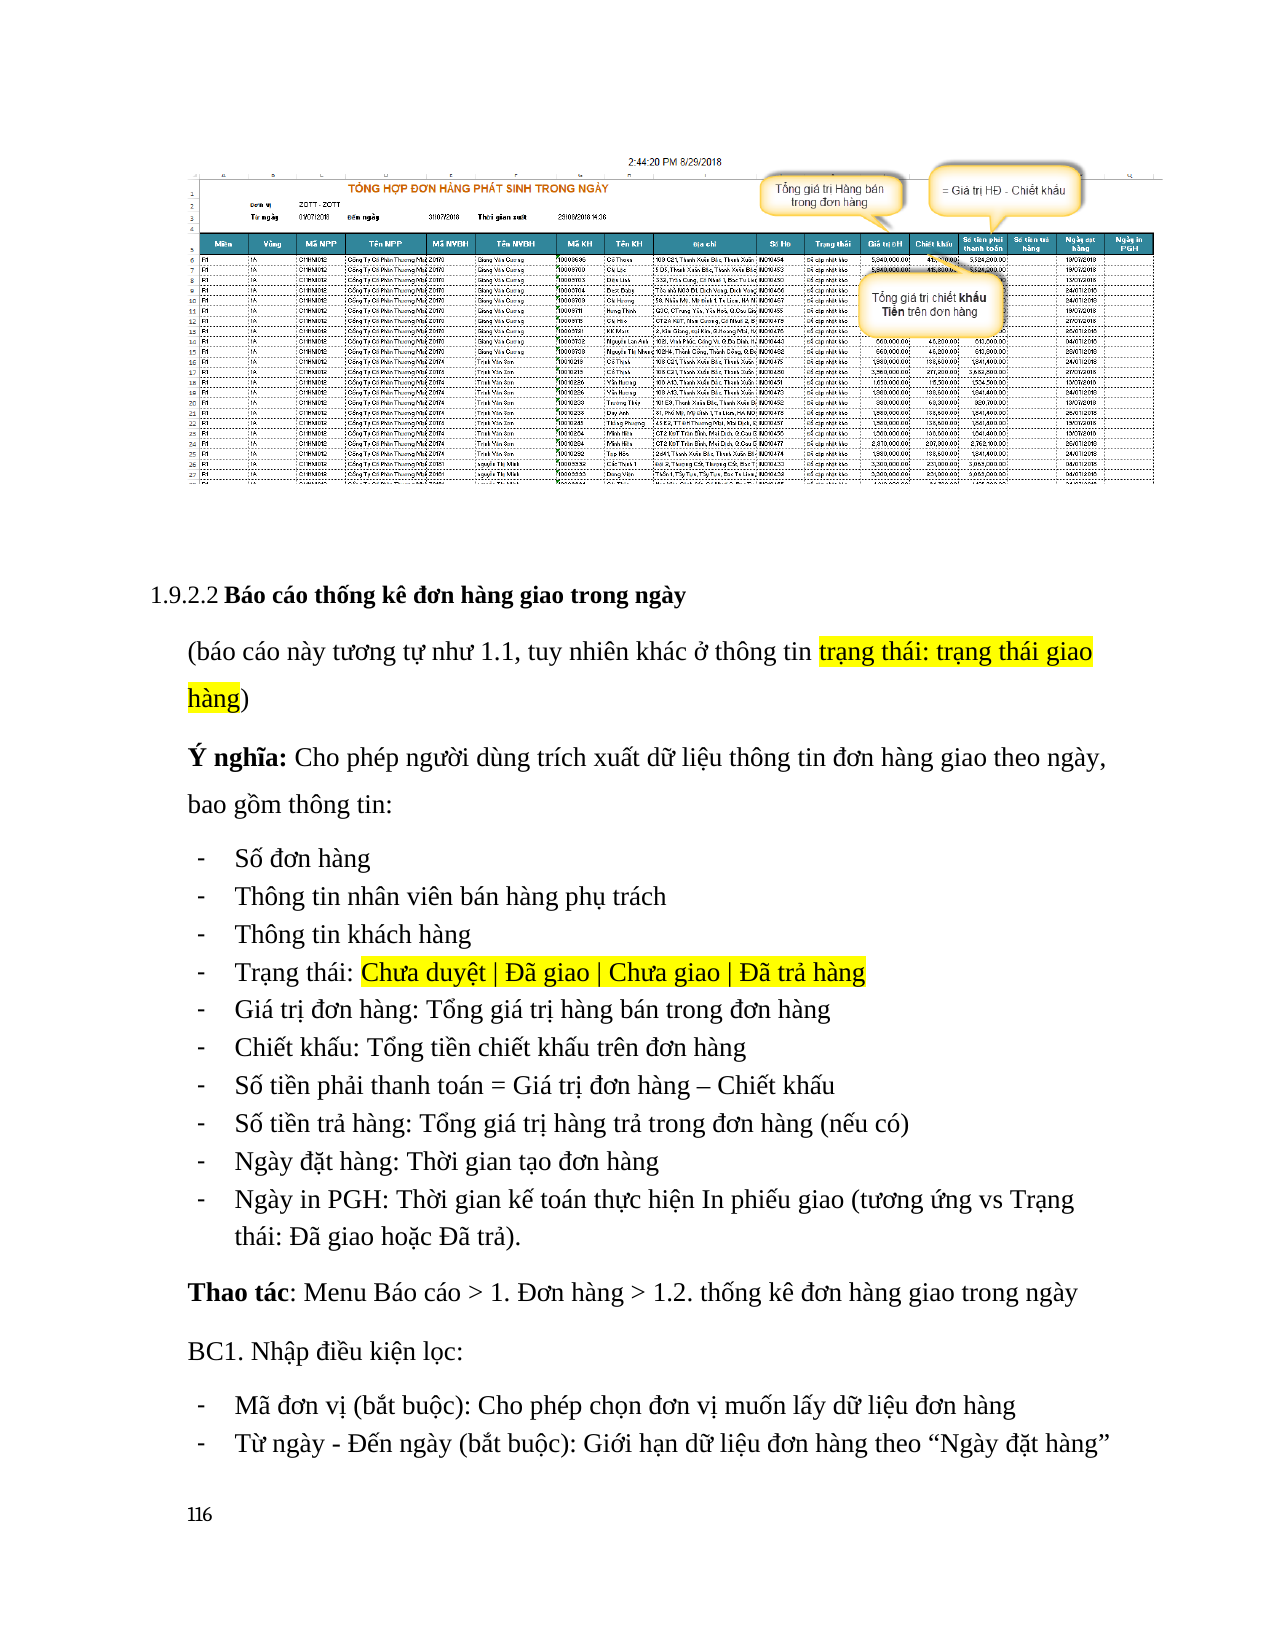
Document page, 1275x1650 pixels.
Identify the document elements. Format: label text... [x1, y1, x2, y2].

list Số đơn hàng [197, 841, 1125, 874]
subtitle Báo cáo thống kê đơn hàng giao trong ngày [150, 580, 1136, 609]
text (báo cáo này tương tự như 1.1, tuy nhiên khác ở thông tin trạng thái: trạng thái giao hàng) [187, 636, 1136, 713]
text Ý nghĩa: Cho phép người dùng trích xuất dữ liệu thông tin đơn hàng giao theo ngày, bao gồm thông tin: [187, 741, 1136, 819]
list Mã đơn vị (bắt buộc): Cho phép chọn đơn vị muốn lấy dữ liệu đơn hàng [197, 1388, 1125, 1421]
list Giá trị đơn hàng: Tổng giá trị hàng bán trong đơn hàng [197, 993, 1125, 1026]
list Ngày in PGH: Thời gian kế toán thực hiện In phiếu giao (tương ứng vs Trạng thái: Đã giao hoặc Đã trả). [197, 1182, 1125, 1251]
list Số tiền phải thanh toán = Giá trị đơn hàng – Chiết khấu [197, 1068, 1125, 1101]
list Ngày đặt hàng: Thời gian tạo đơn hàng [197, 1144, 1125, 1177]
text BC1. Nhập điều kiện lọc: [187, 1336, 1136, 1367]
list Số tiền trả hàng: Tổng giá trị hàng trả trong đơn hàng (nếu có) [197, 1106, 1125, 1139]
list Trạng thái: Chưa duyệt | Đã giao | Chưa giao | Đã trả hàng [197, 955, 1125, 988]
picture [187, 150, 1163, 484]
list Chiết khấu: Tổng tiền chiết khấu trên đơn hàng [197, 1031, 1125, 1063]
list Thông tin nhân viên bán hàng phụ trách [197, 879, 1125, 912]
list Từ ngày - Đến ngày (bắt buộc): Giới hạn dữ liệu đơn hàng theo “Ngày đặt hàng” [197, 1426, 1125, 1459]
list Thông tin khách hàng [197, 917, 1125, 950]
text Thao tác: Menu Báo cáo > 1. Đơn hàng > 1.2. thống kê đơn hàng giao trong ngày [187, 1276, 1136, 1307]
